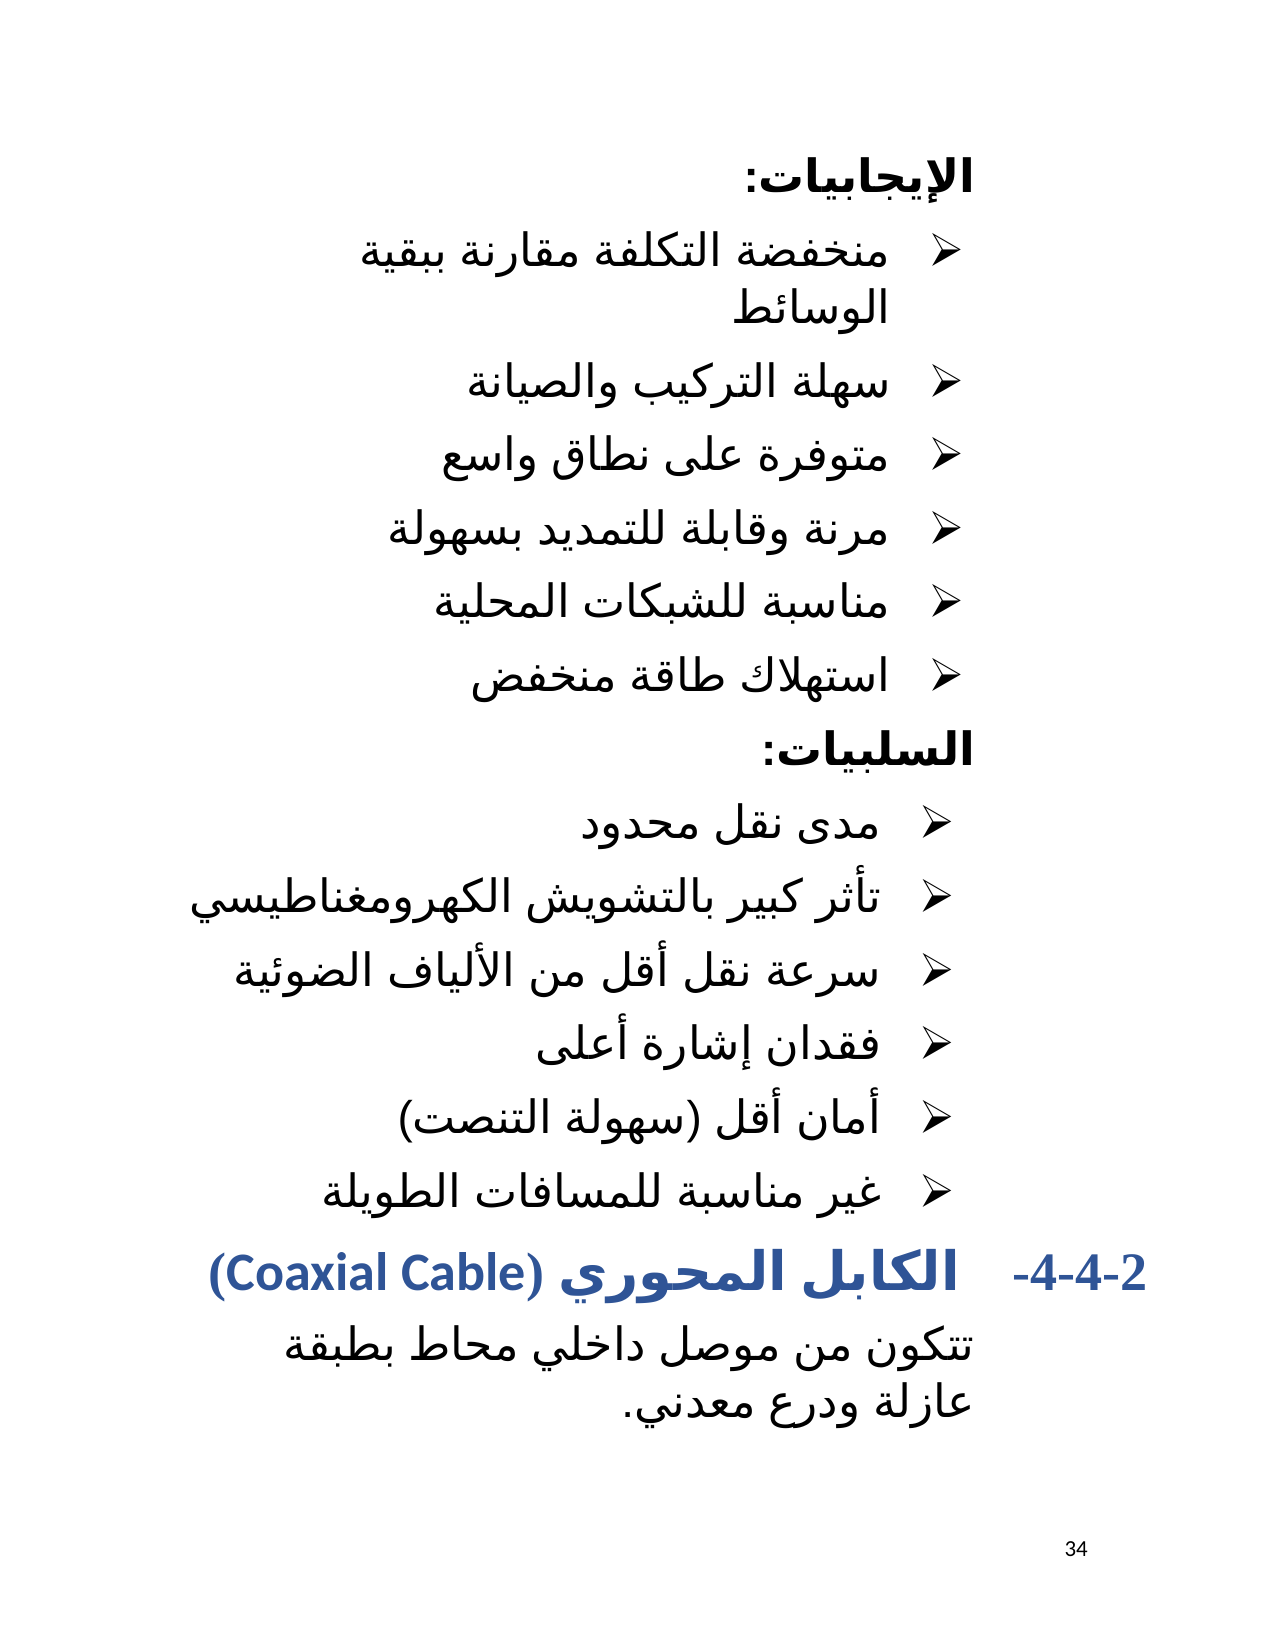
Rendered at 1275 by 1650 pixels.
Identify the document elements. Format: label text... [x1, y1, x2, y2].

list سهلة التركيب والصيانة [187, 354, 928, 407]
subtitle الكابل المحوري (Coaxial Cable) [187, 1238, 1012, 1304]
list غير مناسبة للمسافات الطويلة [187, 1164, 919, 1217]
text الإيجابيات: [187, 150, 975, 203]
list مرنة وقابلة للتمديد بسهولة [187, 501, 928, 554]
list فقدان إشارة أعلى [187, 1017, 919, 1069]
text السلبيات: [187, 722, 975, 775]
list أمان أقل (سهولة التنصت) [187, 1090, 919, 1143]
list استهلاك طاقة منخفض [187, 649, 928, 701]
list سرعة نقل أقل من الألياف الضوئية [187, 943, 919, 996]
text تتكون من موصل داخلي محاط بطبقة عازلة ودرع معدني. [187, 1317, 975, 1427]
list مدى نقل محدود [187, 796, 919, 849]
list منخفضة التكلفة مقارنة ببقية الوسائط [187, 223, 928, 333]
list متوفرة على نطاق واسع [187, 428, 928, 481]
list تأثر كبير بالتشويش الكهرومغناطيسي [187, 869, 919, 922]
list مناسبة للشبكات المحلية [187, 575, 928, 628]
